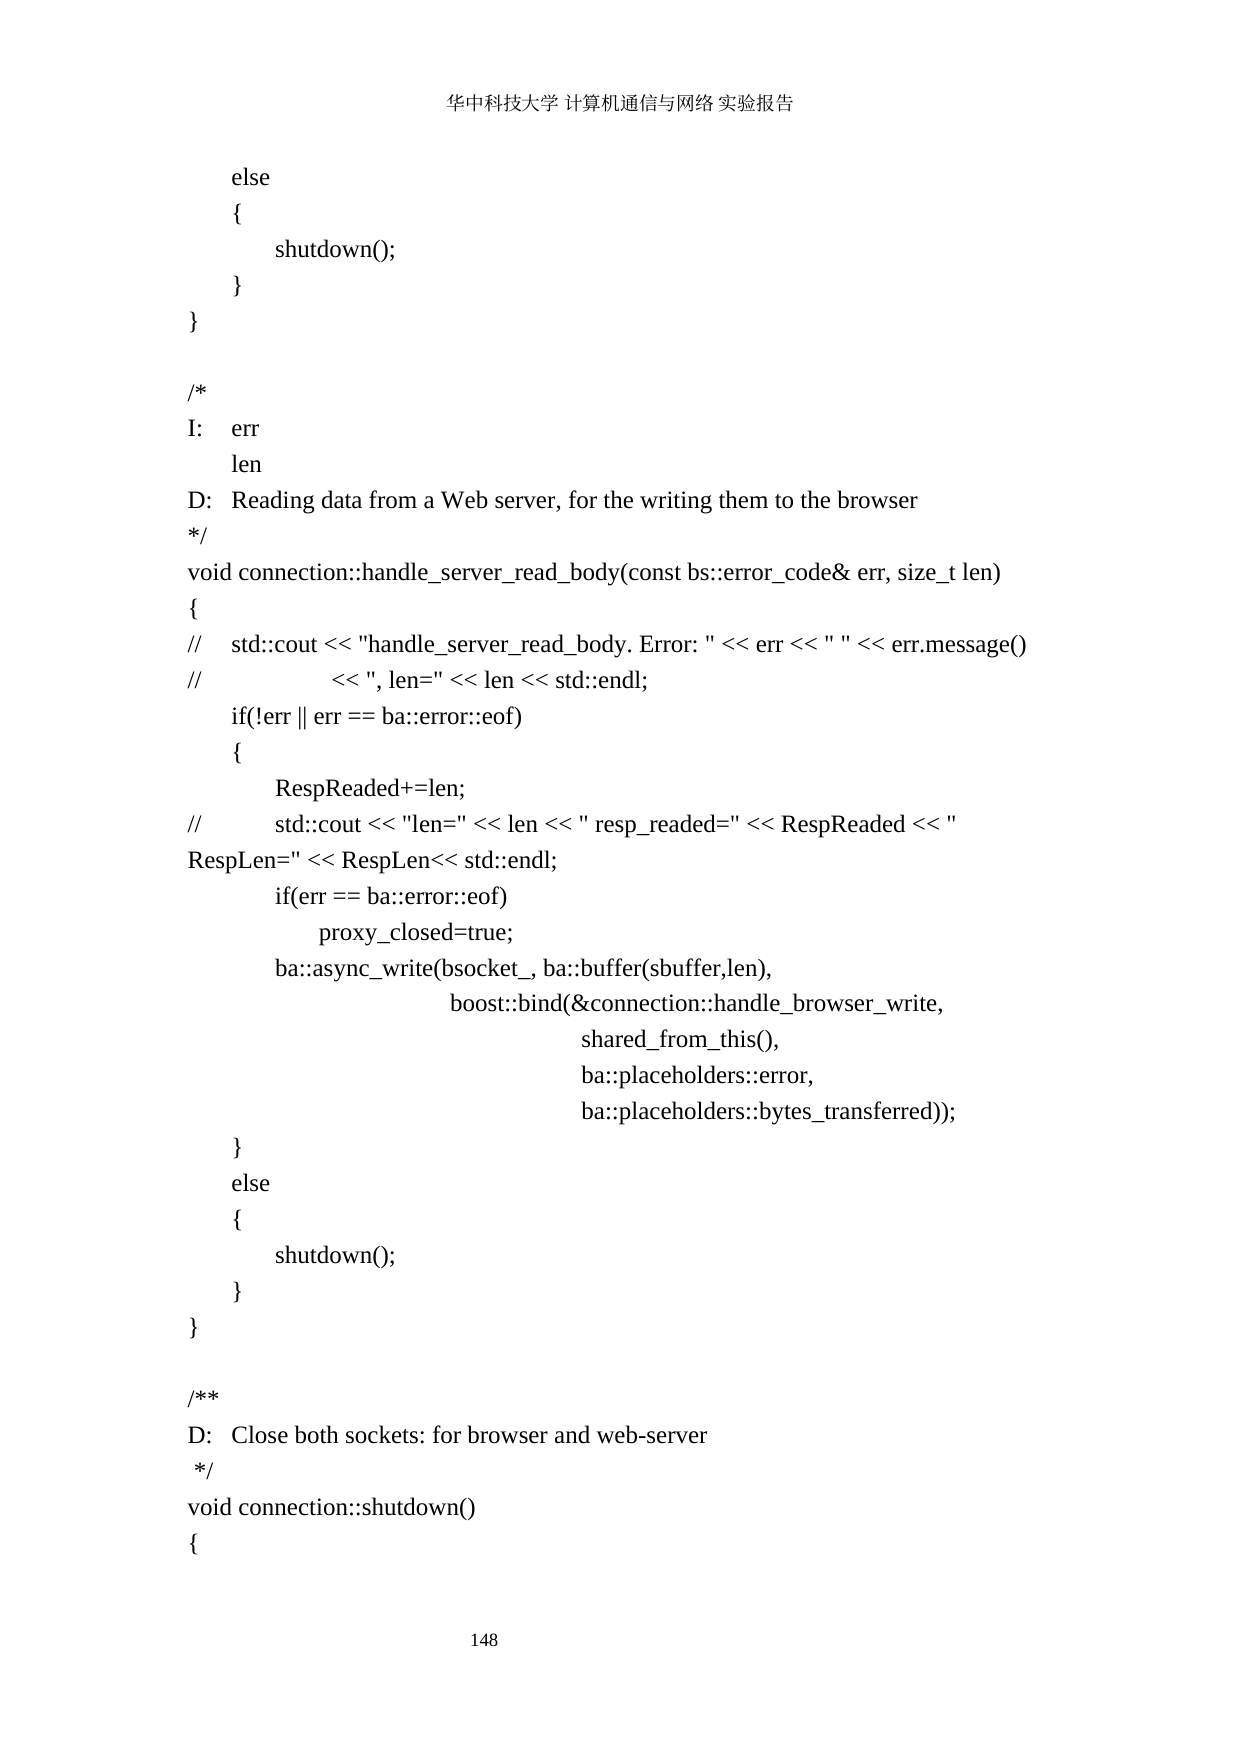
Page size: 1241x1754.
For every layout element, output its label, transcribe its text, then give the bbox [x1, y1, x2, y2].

text shutdown(); [187, 234, 1053, 263]
text { [187, 1204, 1053, 1233]
text proxy_closed=true; [187, 917, 1053, 945]
text len [187, 449, 1053, 478]
text // std::cout << "len=" << len << " resp_readed=" << RespReaded << " RespLen=" << RespLen<< std::endl; [187, 809, 1053, 873]
text ba::placeholders::bytes_transferred)); [187, 1096, 1053, 1125]
text I: err [187, 413, 1053, 442]
text // std::cout << "handle_server_read_body. Error: " << err << " " << err.message() [187, 629, 1053, 658]
text /** [187, 1384, 1053, 1413]
text } [187, 1132, 1053, 1161]
text { [187, 1528, 1053, 1556]
text { [187, 198, 1053, 227]
text } [187, 306, 1053, 334]
text boost::bind(&connection::handle_browser_write, [187, 988, 1053, 1017]
text } [187, 1276, 1053, 1305]
text else [187, 1168, 1053, 1197]
text { [187, 737, 1053, 766]
text shared_from_this(), [187, 1024, 1053, 1053]
text D: Reading data from a Web server, for the writing them to the browser [187, 485, 1053, 514]
text if(err == ba::error::eof) [187, 881, 1053, 909]
text void connection::handle_server_read_body(const bs::error_code& err, size_t len) [187, 557, 1053, 586]
text */ [187, 521, 1053, 550]
text D: Close both sockets: for browser and web-server [187, 1420, 1053, 1448]
text void connection::shutdown() [187, 1492, 1053, 1520]
text ba::placeholders::error, [187, 1060, 1053, 1089]
text RespReaded+=len; [187, 773, 1053, 802]
text shutdown(); [187, 1240, 1053, 1269]
text } [187, 270, 1053, 298]
text /* [187, 378, 1053, 406]
text else [187, 162, 1053, 191]
text // << ", len=" << len << std::endl; [187, 665, 1053, 694]
text ba::async_write(bsocket_, ba::buffer(sbuffer,len), [187, 953, 1053, 981]
text } [187, 1312, 1053, 1341]
text { [187, 593, 1053, 622]
text */ [187, 1456, 1053, 1484]
text if(!err || err == ba::error::eof) [187, 701, 1053, 730]
